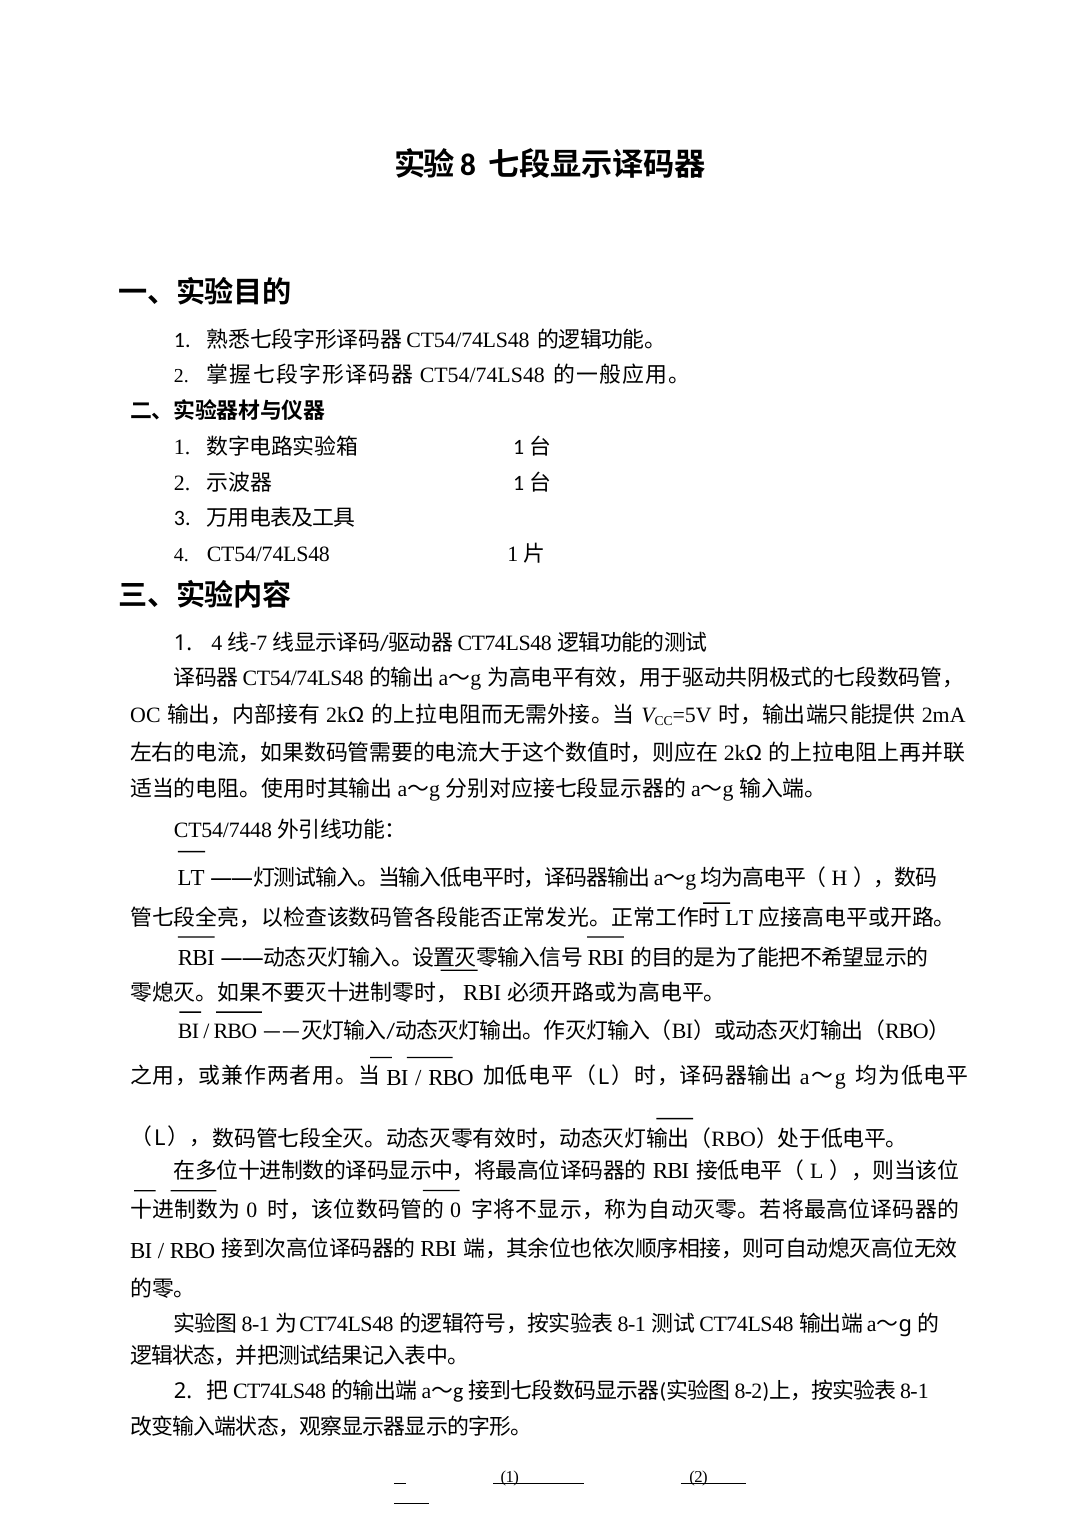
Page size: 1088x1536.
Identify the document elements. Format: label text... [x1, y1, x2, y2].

list 把CT74LS48 的输出端a～g 接到七段数码显示器(实验图 8-2)上，按实验表 8-1 [174, 1373, 981, 1405]
text 译码器 CT54/74LS48 的输出 a～g 为高电平有效，用于驱动共阴极式的七段数码管， OC 输出，内部接有 2kΩ 的上拉电阻而无需外接。当 VCC=5V 时，输出端只能提供 2mA左右的电流，如果数码管需要的电流大于这个数值时，则应在 2kΩ 的上拉电阻上再并联适当的电阻。使用时其输出 a～g 分别对应接七段显示器的 a～g 输入端。 [130, 660, 966, 803]
subtitle 一、实验目的 [119, 269, 981, 311]
list 掌握七段字形译码器CT54/74LS48 的一般应用。二、实验器材与仪器 [130, 357, 669, 425]
text 改变输入端状态，观察显示器显示的字形。 [130, 1409, 981, 1441]
list 万用电表及工具 [174, 500, 981, 532]
text 之用，或兼作两者用。当BI / RBO 加低电平（L）时，译码器输出 a～g 均为低电平（L），数码管七段全灭。动态灭零有效时，动态灭灯输出（RBO）处于低电平。 [130, 1058, 969, 1153]
subtitle 实验 8 七段显示译码器 [119, 139, 981, 185]
text (2) [681, 1467, 981, 1486]
text RBI ——动态灭灯输入。设置灭零输入信号RBI 的目的是为了能把不希望显示的零熄灭。如果不要灭十进制零时， RBI 必须开路或为高电平。 [130, 939, 943, 1007]
text 实验图 8-1 为 CT74LS48 的逻辑符号，按实验表 8-1 测试CT74LS48 输出端 a～g 的 [174, 1310, 981, 1337]
text BI / RBO ——灭灯输入/动态灭灯输出。作灭灯输入（BI）或动态灭灯输出（RBO） [178, 1013, 981, 1045]
list 示波器 1 台 [174, 465, 981, 497]
list 熟悉七段字形译码器CT54/74LS48 的逻辑功能。 [174, 322, 981, 353]
text (1) [493, 1467, 523, 1483]
text CT54/7448 外引线功能： [174, 812, 981, 843]
text LT ——灯测试输入。当输入低电平时，译码器输出 a～g 均为高电平（ H ），数码管七段全亮，以检查该数码管各段能否正常发光。正常工作时LT 应接高电平或开路。 [130, 849, 953, 932]
list CT54/74LS48 1 片 [174, 536, 981, 568]
subtitle 三、实验内容 [119, 572, 981, 614]
text 在多位十进制数的译码显示中，将最高位译码器的RBI 接低电平（ L ），则当该位十进制数为 0 时，该位数码管的 0 字将不显示，称为自动灭零。若将最高位译码器的 BI / RBO 接到次高位译码器的RBI 端，其余位也依次顺序相接，则可自动熄灭高位无效的零。 [130, 1153, 959, 1303]
list 4 线-7 线显示译码/驱动器 CT74LS48 逻辑功能的测试 [174, 624, 981, 656]
text 逻辑状态，并把测试结果记入表中。 [130, 1338, 981, 1369]
list 数字电路实验箱 1 台 [174, 429, 981, 461]
